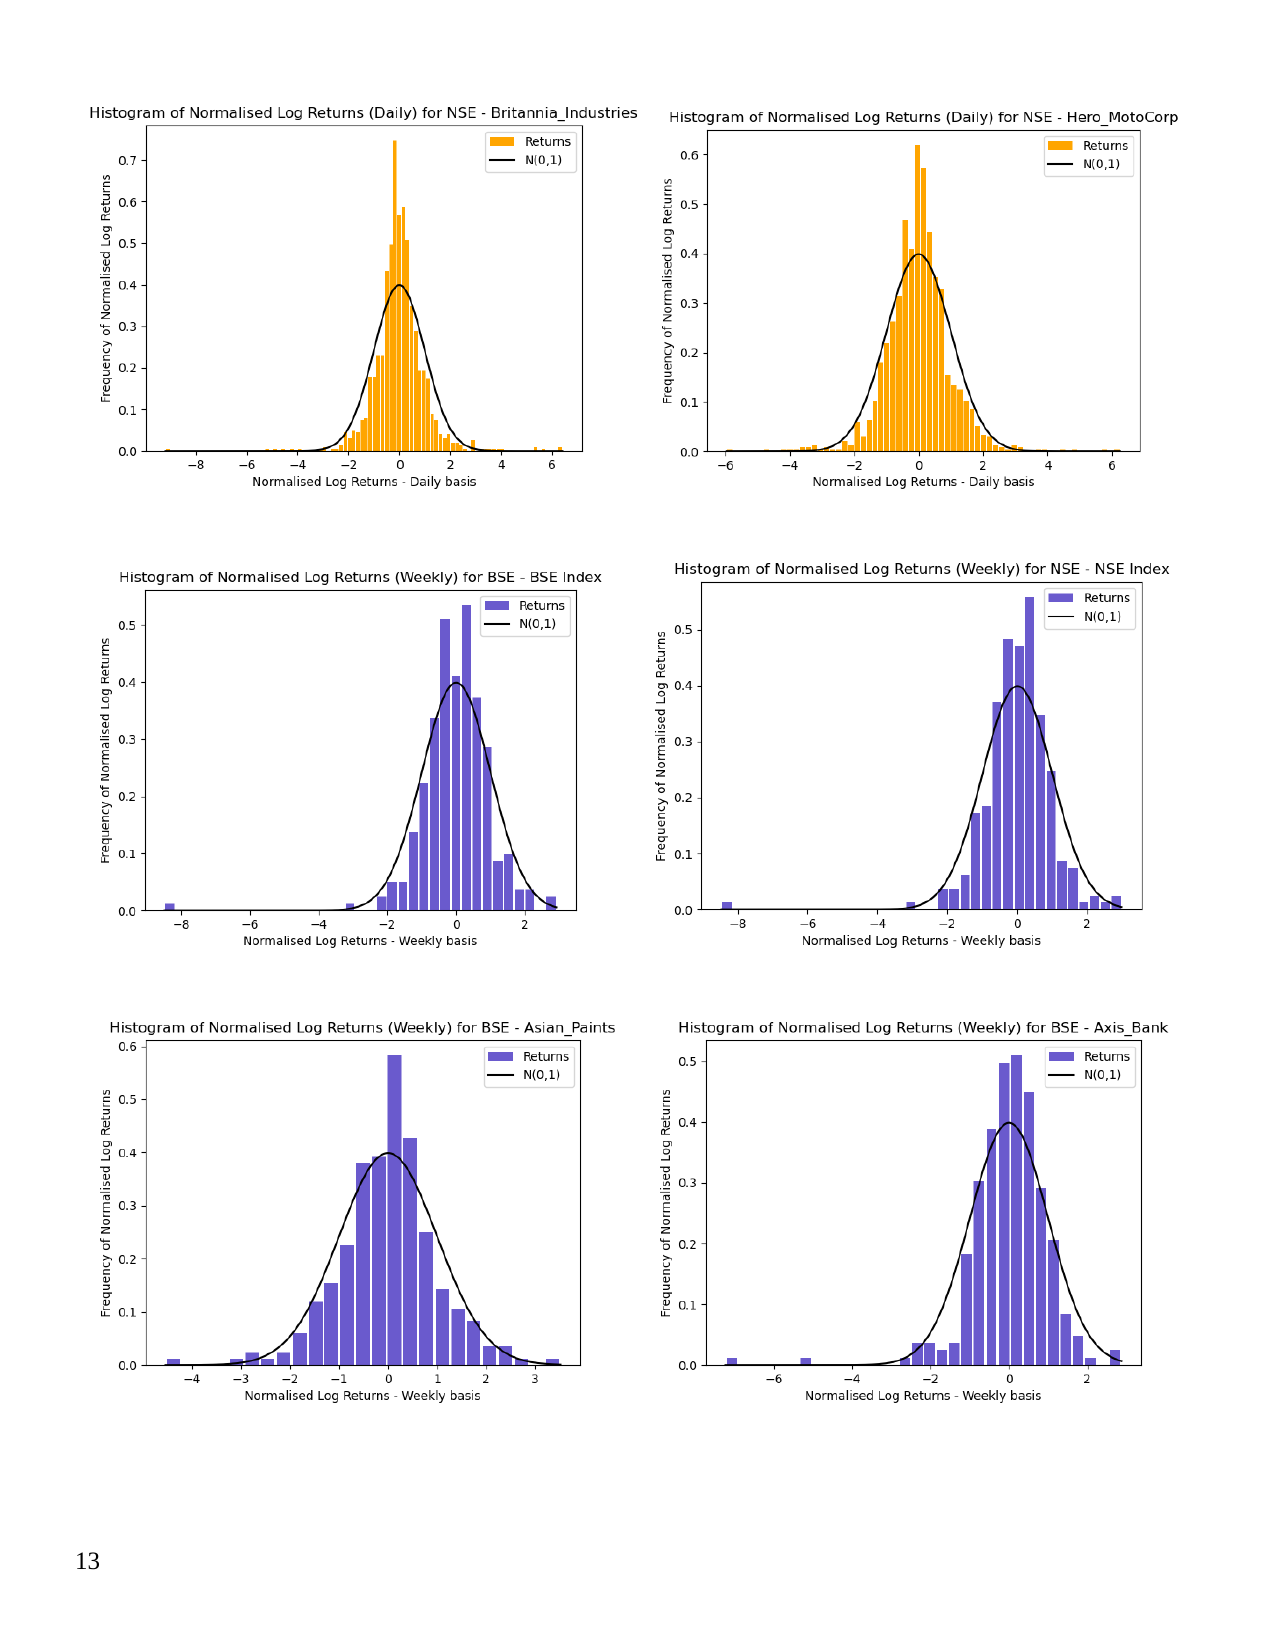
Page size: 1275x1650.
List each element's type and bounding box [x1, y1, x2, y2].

picture [75, 530, 1198, 956]
picture [75, 75, 1195, 497]
picture [75, 989, 1197, 1411]
